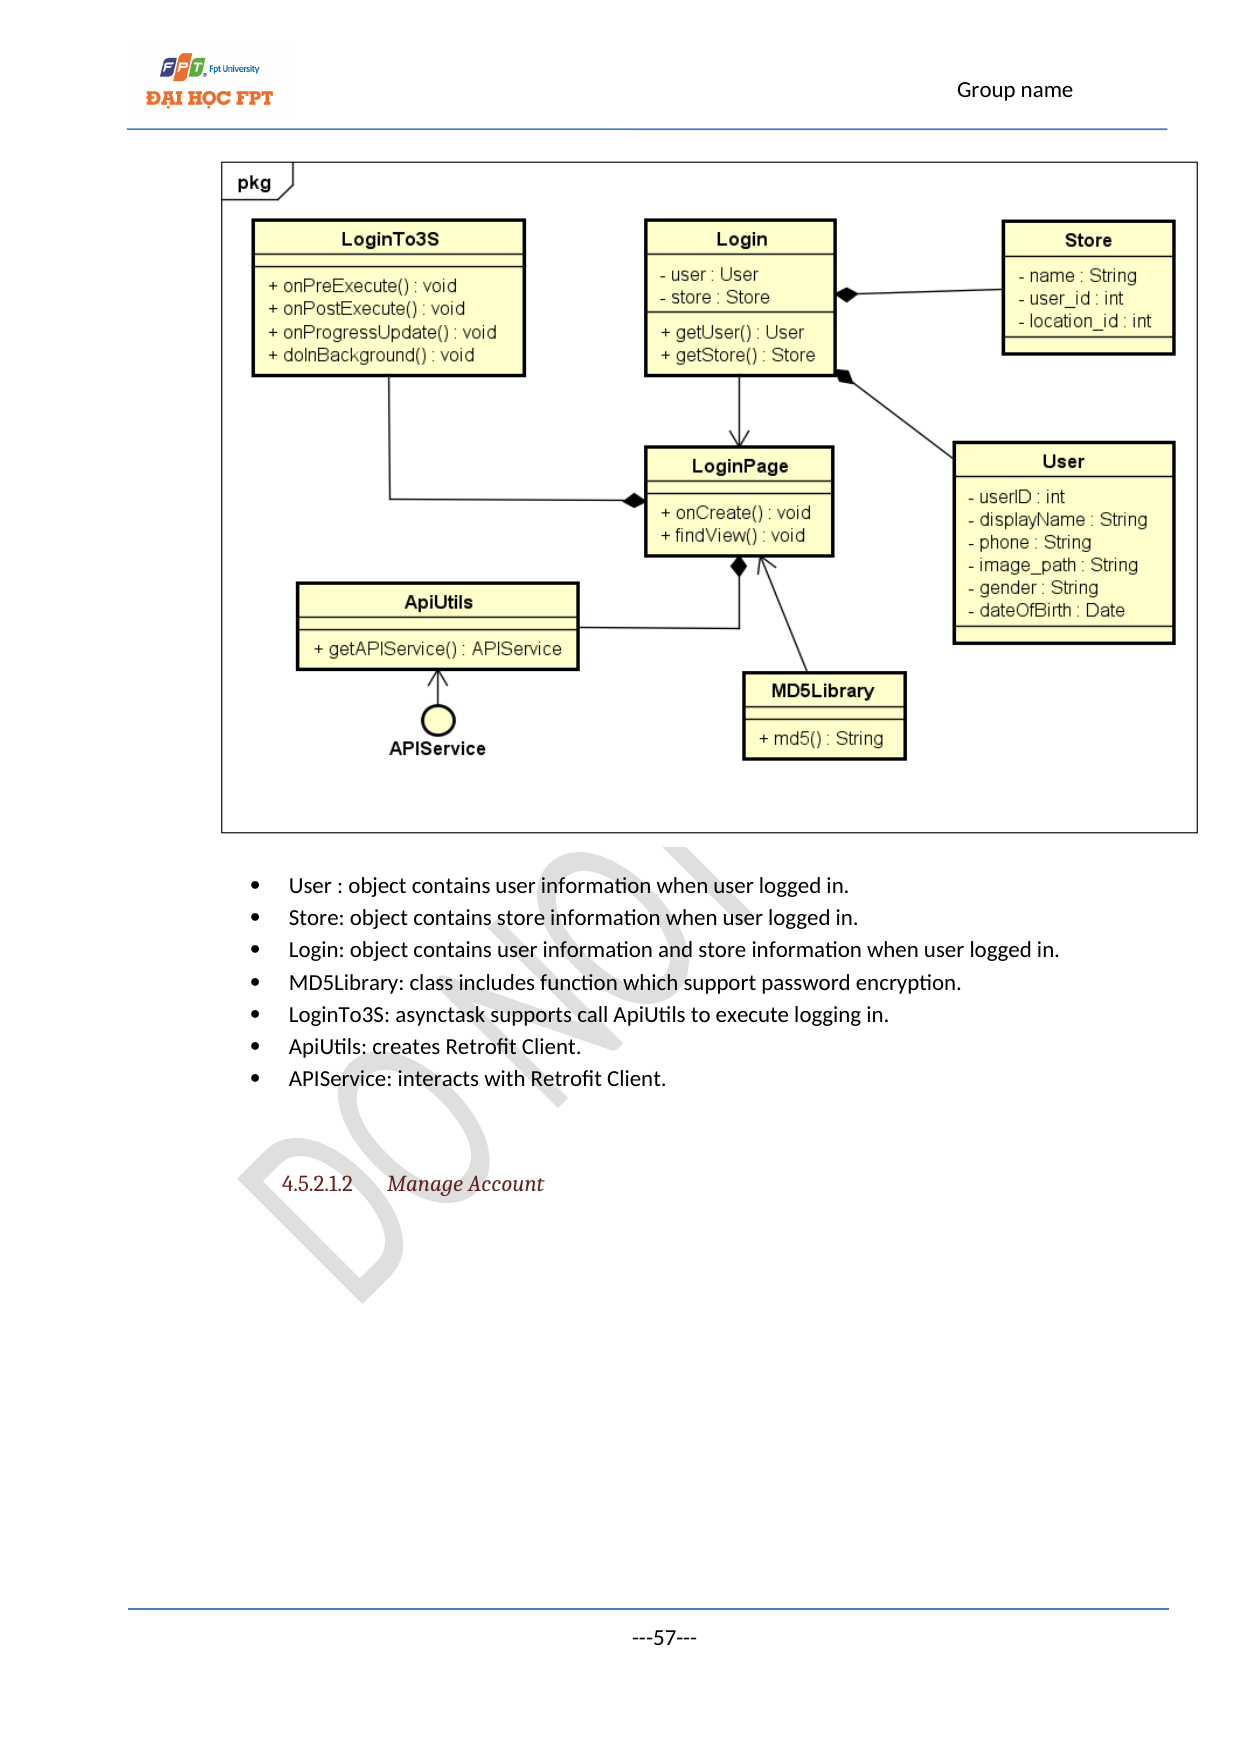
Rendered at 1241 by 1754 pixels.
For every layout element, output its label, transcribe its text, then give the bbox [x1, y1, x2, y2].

list User : object contains user information when user logged in. [251, 871, 1122, 899]
picture [206, 147, 1212, 847]
list Login: object contains user information and store information when user logged in. [251, 936, 1122, 964]
list LoginTo3S: asynctask supports call ApiUtils to execute logging in. [251, 1000, 1122, 1028]
list MD5Library: class includes function which support password encryption. [251, 968, 1122, 996]
list Store: object contains store information when user logged in. [251, 903, 1122, 931]
list APIService: interacts with Retrofit Client. [251, 1064, 1122, 1092]
picture [129, 46, 290, 116]
list ApiUtils: creates Retrofit Client. [251, 1032, 1122, 1060]
subtitle Manage Account [282, 1170, 1122, 1197]
